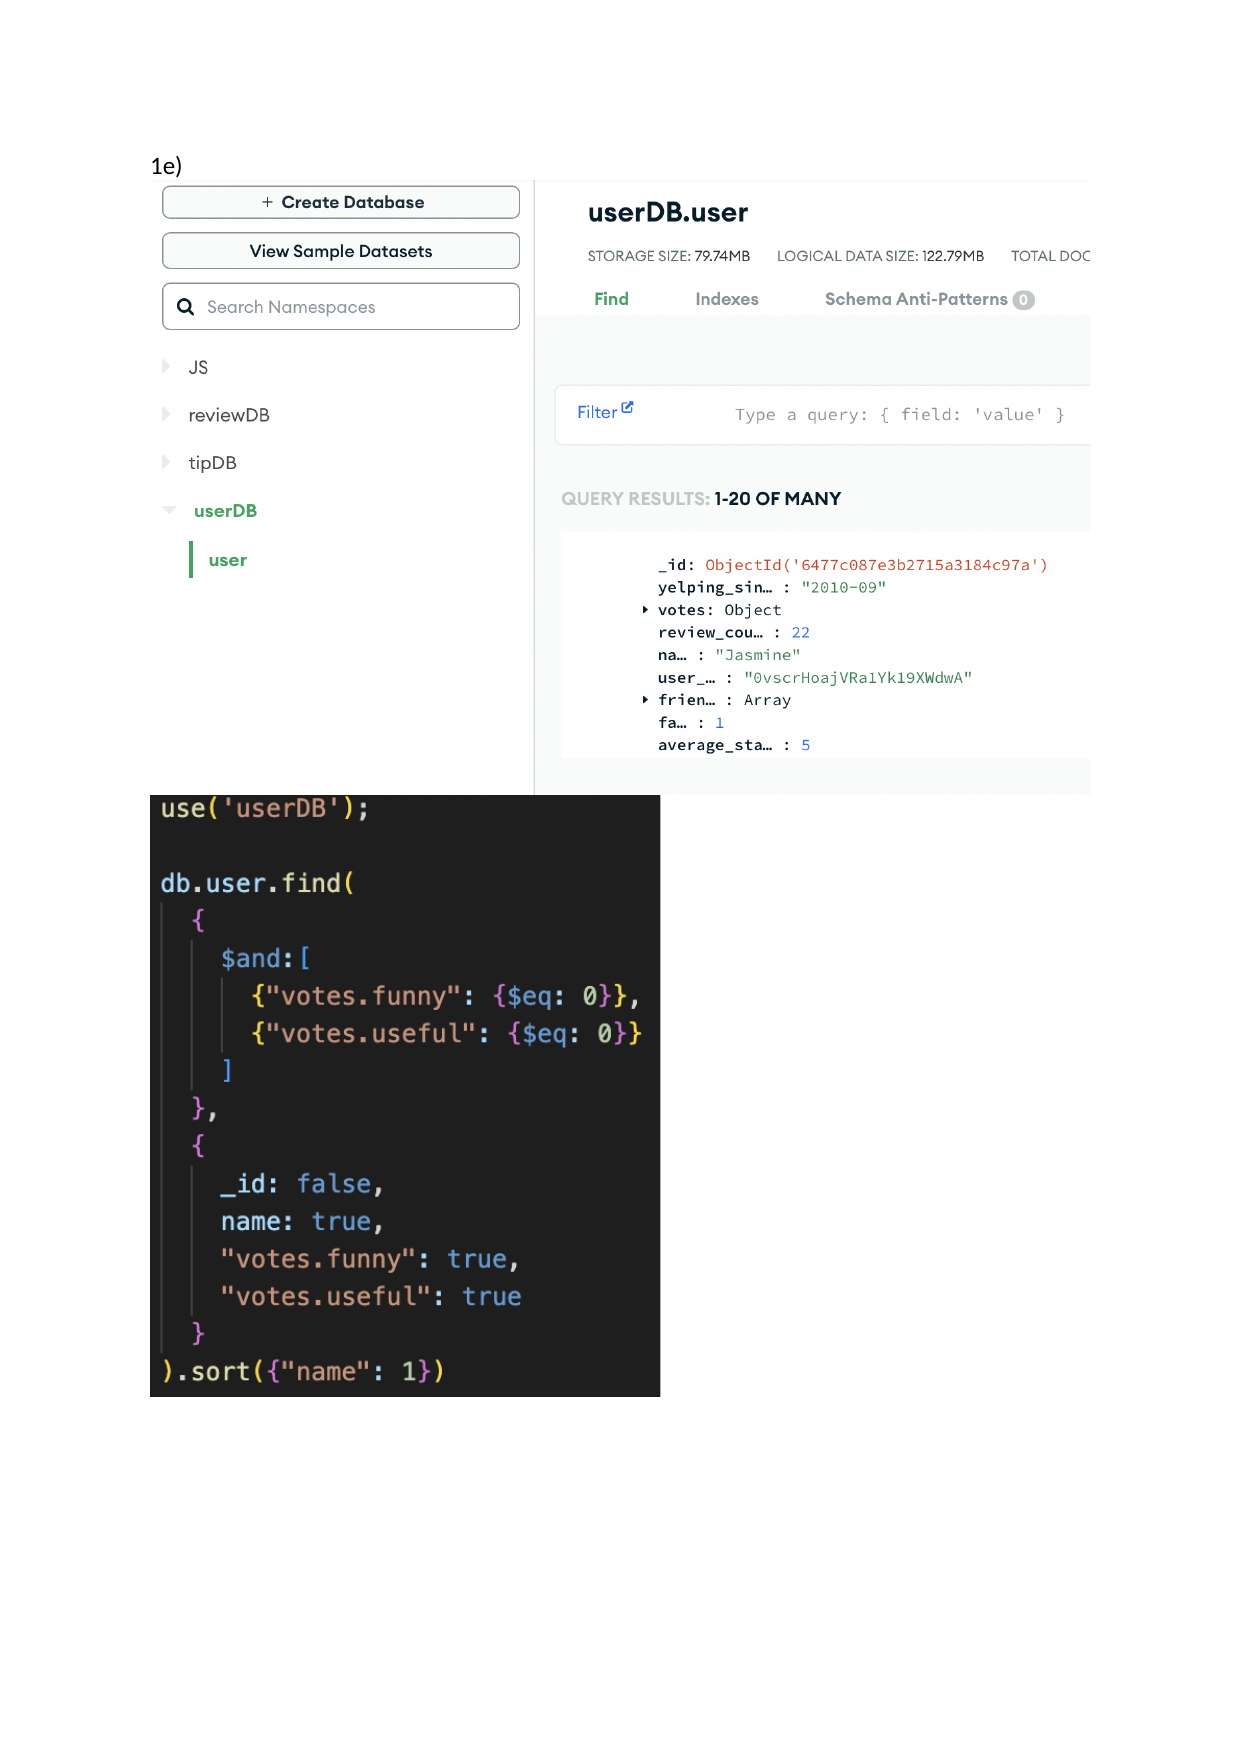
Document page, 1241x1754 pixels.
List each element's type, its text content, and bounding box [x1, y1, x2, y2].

picture [150, 180, 1091, 1397]
text 1e) [150, 150, 1090, 180]
